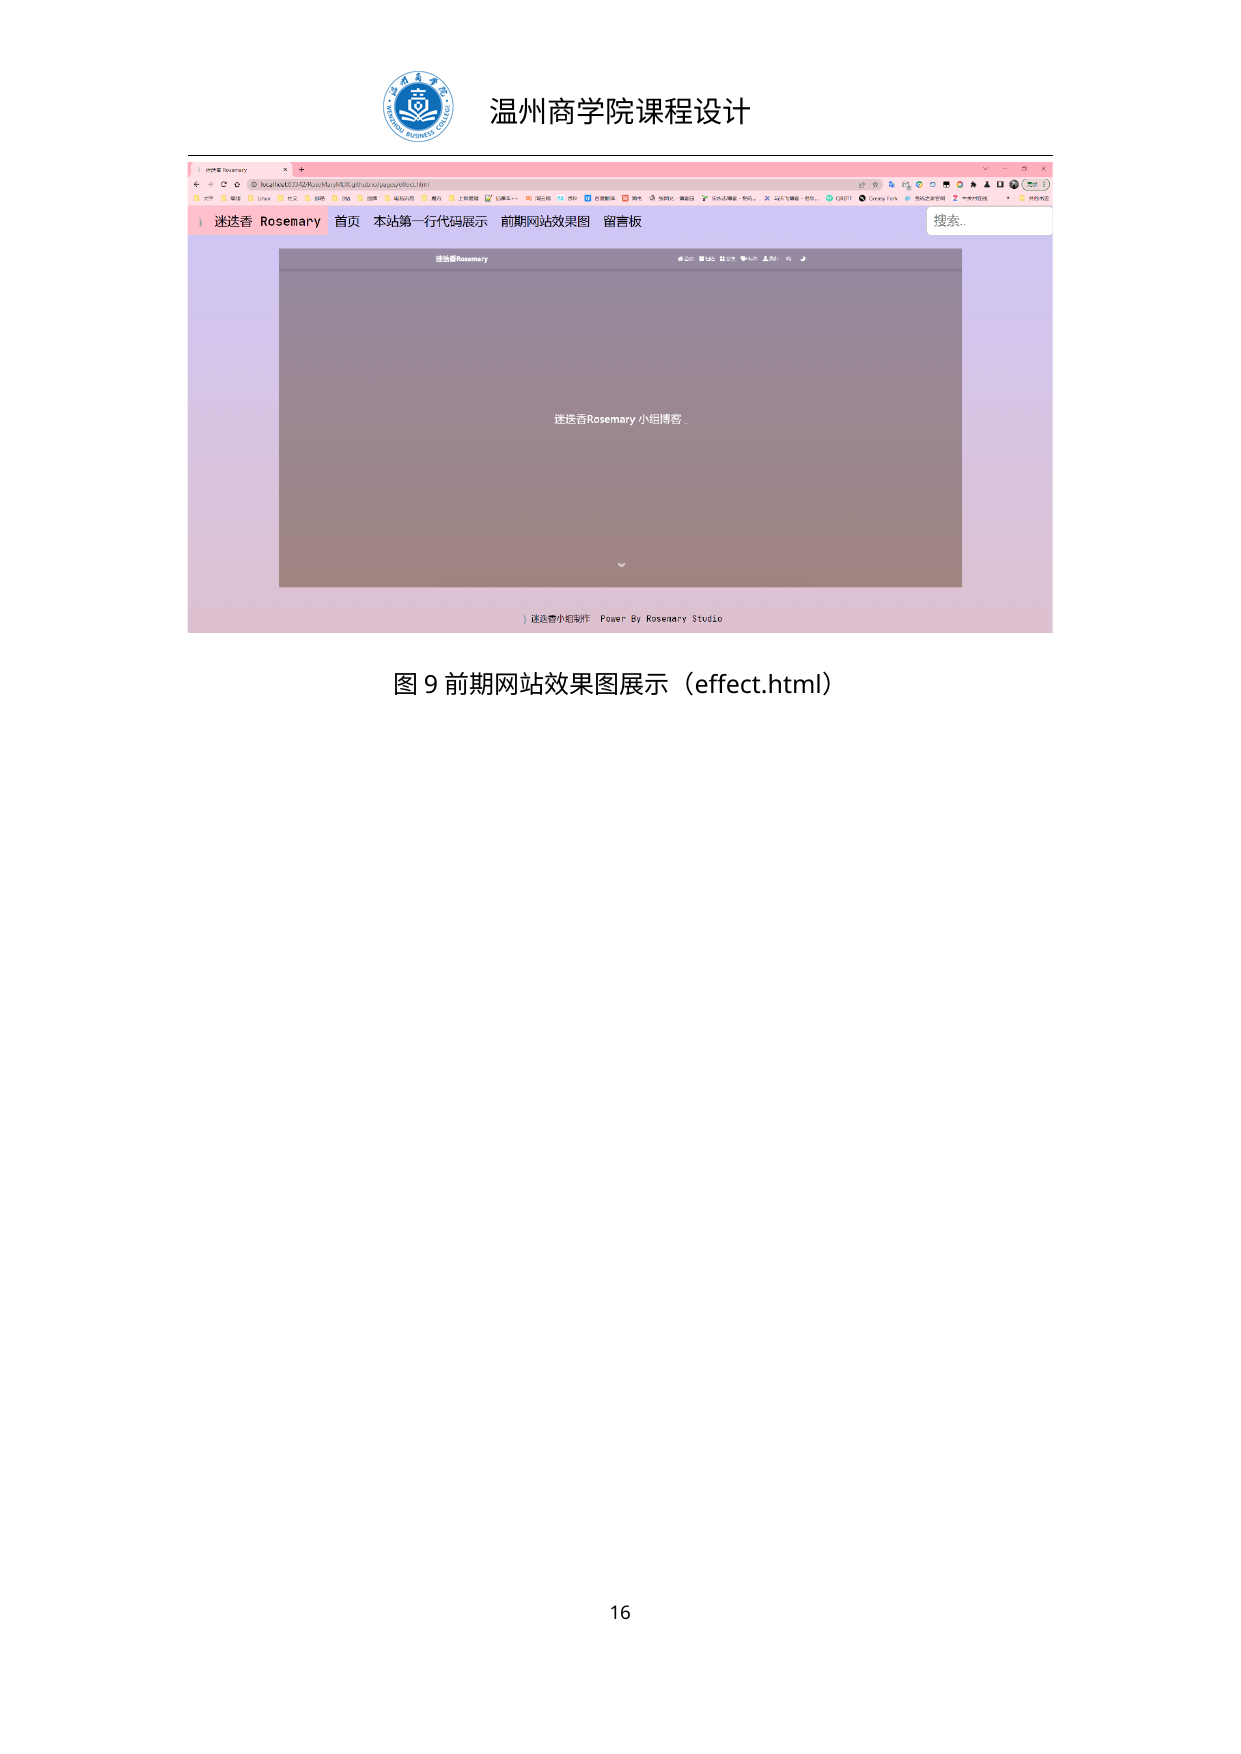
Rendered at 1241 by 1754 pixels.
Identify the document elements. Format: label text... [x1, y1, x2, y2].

text 图9 前期网站效果图展示（effect.html） [187, 650, 1053, 715]
picture [187, 162, 1053, 633]
picture [379, 68, 457, 145]
